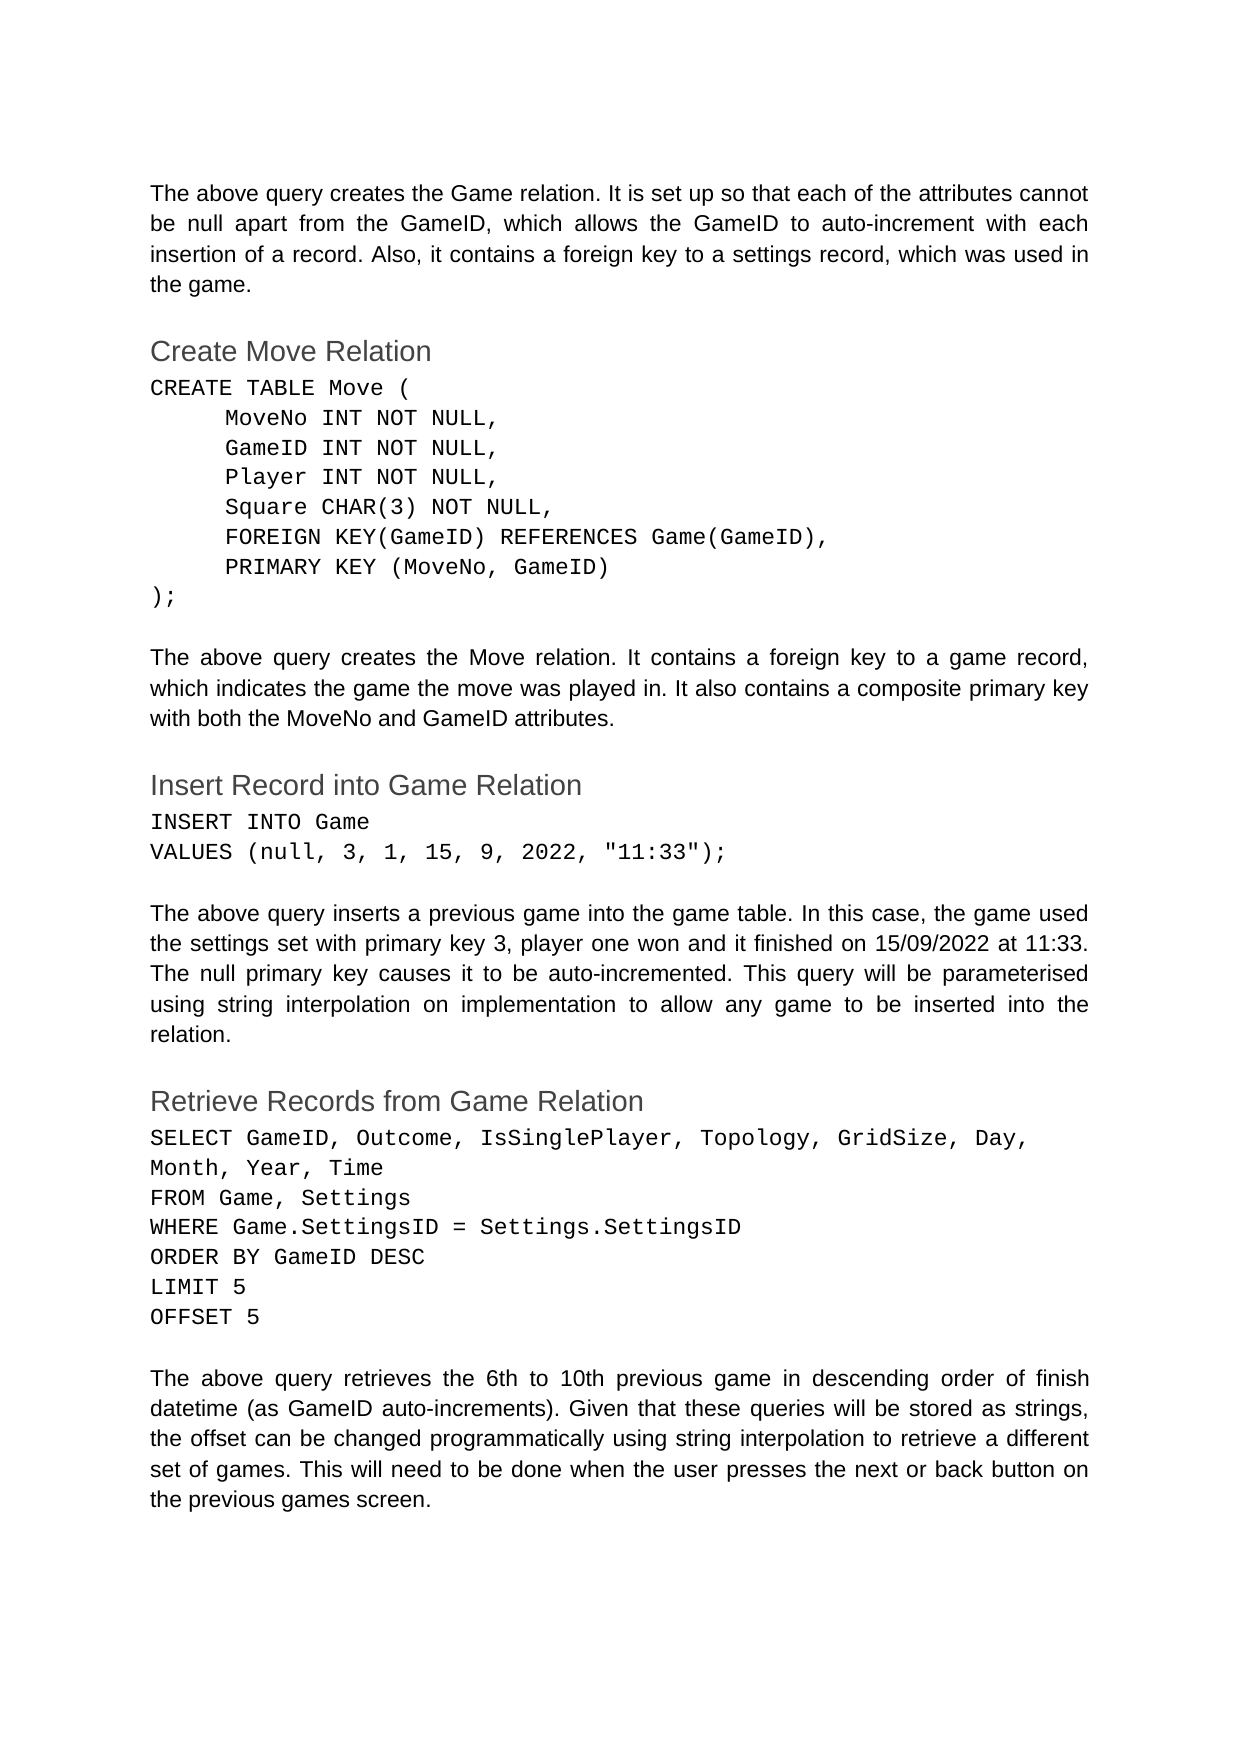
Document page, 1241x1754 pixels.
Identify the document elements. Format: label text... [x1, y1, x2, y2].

text SELECT GameID, Outcome, IsSinglePlayer, Topology, GridSize, Day, Month, Year, Time [150, 1126, 1090, 1182]
text VALUES (null, 3, 1, 15, 9, 2022, "11:33"); [150, 840, 1090, 866]
subtitle Retrieve Records from Game Relation [150, 1084, 1090, 1118]
text Square CHAR(3) NOT NULL, [225, 495, 1090, 521]
text CREATE TABLE Move ( [150, 376, 1090, 402]
text OFFSET 5 [150, 1305, 1090, 1331]
text Player INT NOT NULL, [225, 466, 1090, 492]
text LIMIT 5 [150, 1275, 1090, 1301]
text The above query inserts a previous game into the game table. In this case, the game used the settings set with primary key 3, player one won and it finished on 15/09/2022 at 11:33. The null primary key causes it to be auto-incremented. This query will be parameterised using string interpolation on implementation to allow any game to be inserted into the relation. [150, 900, 1090, 1047]
text The above query creates the Game relation. It is set up so that each of the attributes cannot be null apart from the GameID, which allows the GameID to auto-increment with each insertion of a record. Also, it contains a foreign key to a settings record, which was used in the game. [150, 180, 1090, 297]
text GameID INT NOT NULL, [225, 436, 1090, 462]
text ); [150, 585, 1090, 611]
text The above query creates the Move relation. It contains a foreign key to a game record, which indicates the game the move was played in. It also contains a composite primary key with both the MoveNo and GameID attributes. [150, 644, 1090, 731]
subtitle Create Move Relation [150, 334, 1090, 368]
subtitle Insert Record into Game Relation [150, 768, 1090, 802]
text MoveNo INT NOT NULL, [150, 406, 1090, 432]
text WHERE Game.SettingsID = Settings.SettingsID [150, 1216, 1090, 1242]
text ORDER BY GameID DESC [150, 1245, 1090, 1271]
text PRIMARY KEY (MoveNo, GameID) [225, 555, 1090, 581]
text INSERT INTO Game [150, 810, 1090, 836]
text FOREIGN KEY(GameID) REFERENCES Game(GameID), [225, 525, 1090, 551]
text The above query retrieves the 6th to 10th previous game in descending order of finish datetime (as GameID auto-increments). Given that these queries will be stored as strings, the offset can be changed programmatically using string interpolation to retrieve a different set of games. This will need to be done when the user presses the next or back button on the previous games screen. [150, 1365, 1090, 1512]
text FROM Game, Settings [150, 1186, 1090, 1212]
